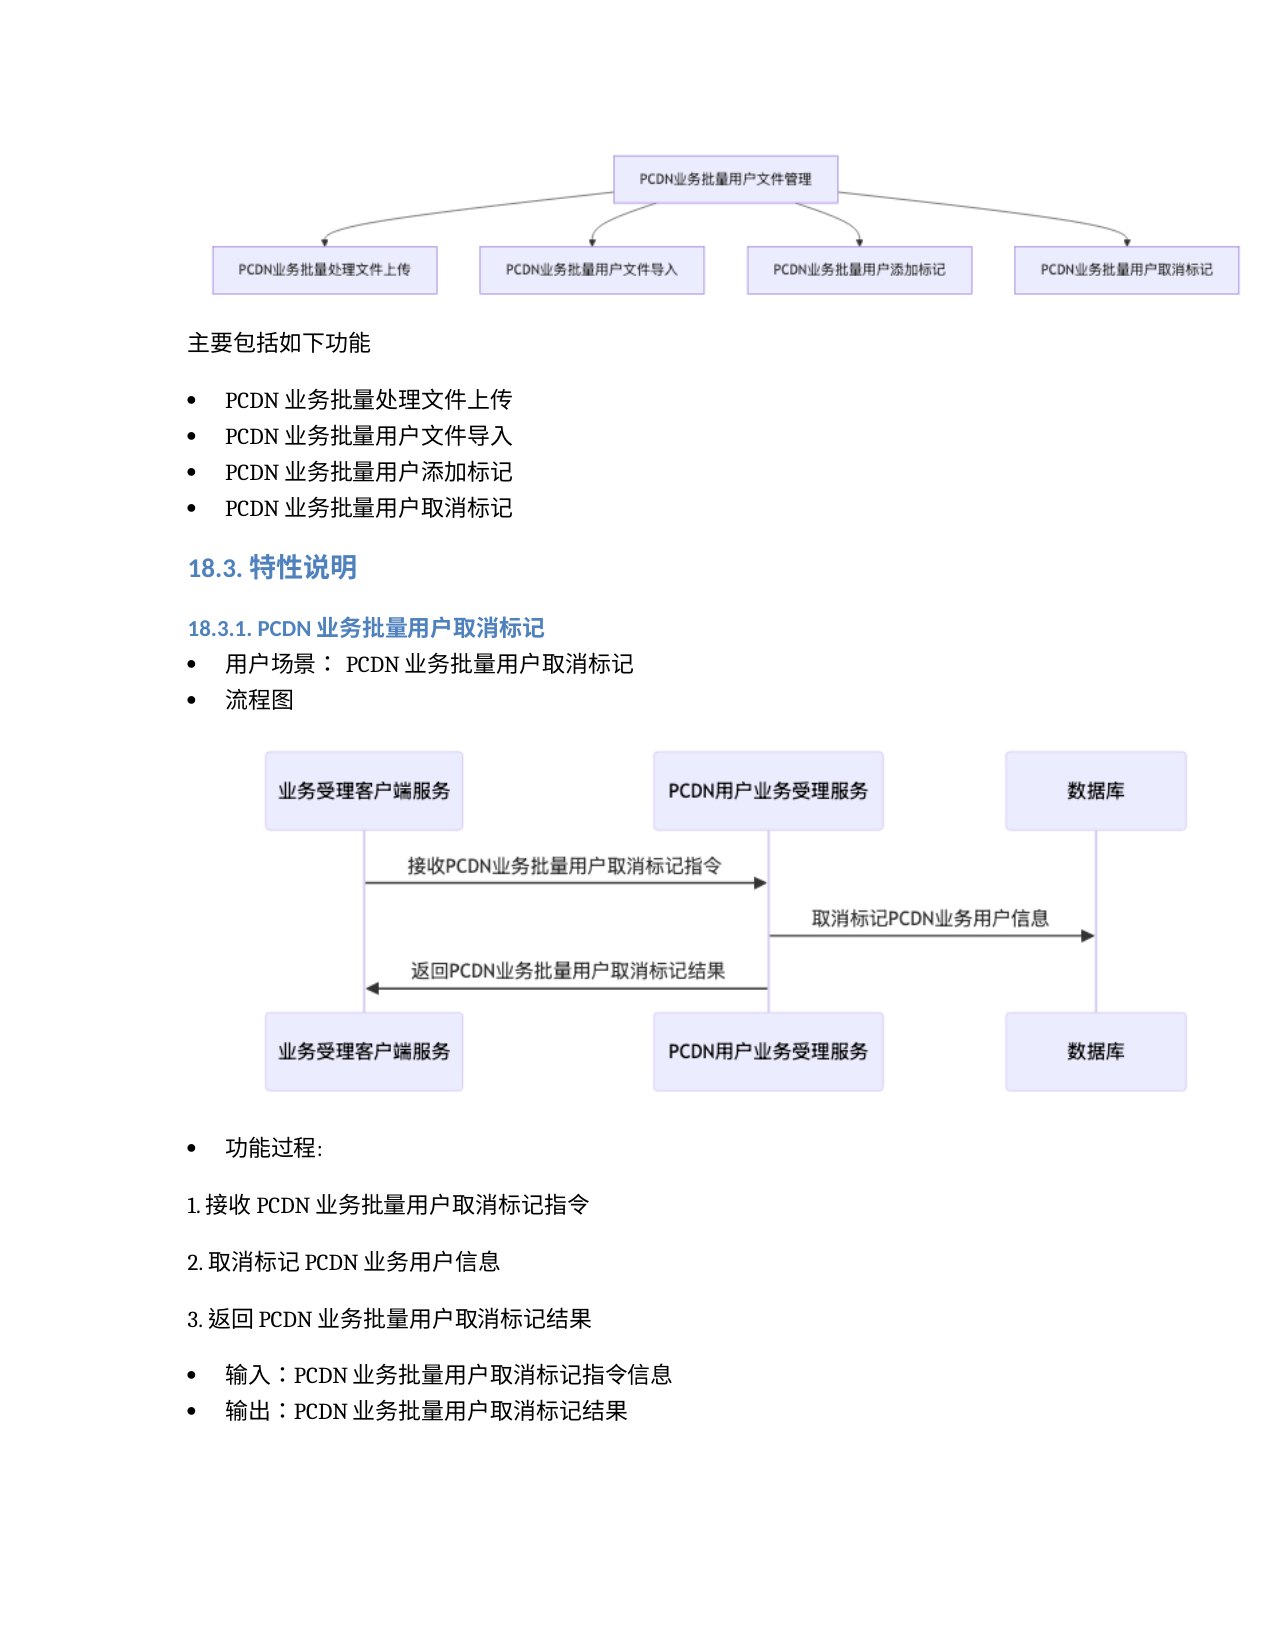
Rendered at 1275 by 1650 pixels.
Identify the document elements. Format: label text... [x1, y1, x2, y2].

list 流程图 [187, 684, 1087, 715]
subtitle 18.3.1. PCDN业务批量用户取消标记 [187, 612, 1087, 643]
picture [206, 150, 1257, 303]
list 输入：PCDN业务批量用户取消标记指令信息 [187, 1359, 1087, 1391]
text 1. 接收PCDN业务批量用户取消标记指令 [187, 1189, 1087, 1220]
text 3. 返回PCDN业务批量用户取消标记结果 [187, 1303, 1087, 1334]
list 用户场景： PCDN业务批量用户取消标记 [187, 648, 1087, 679]
list PCDN业务批量用户添加标记 [187, 456, 1087, 487]
text 主要包括如下功能 [187, 327, 1087, 359]
text 2. 取消标记PCDN业务用户信息 [187, 1246, 1087, 1277]
list 输出：PCDN业务批量用户取消标记结果 [187, 1395, 1087, 1427]
list PCDN业务批量处理文件上传 [187, 384, 1087, 415]
list 功能过程: [187, 1132, 1087, 1163]
picture [206, 740, 1257, 1108]
list PCDN业务批量用户文件导入 [187, 420, 1087, 451]
subtitle 18.3. 特性说明 [187, 549, 1087, 586]
list PCDN业务批量用户取消标记 [187, 492, 1087, 523]
